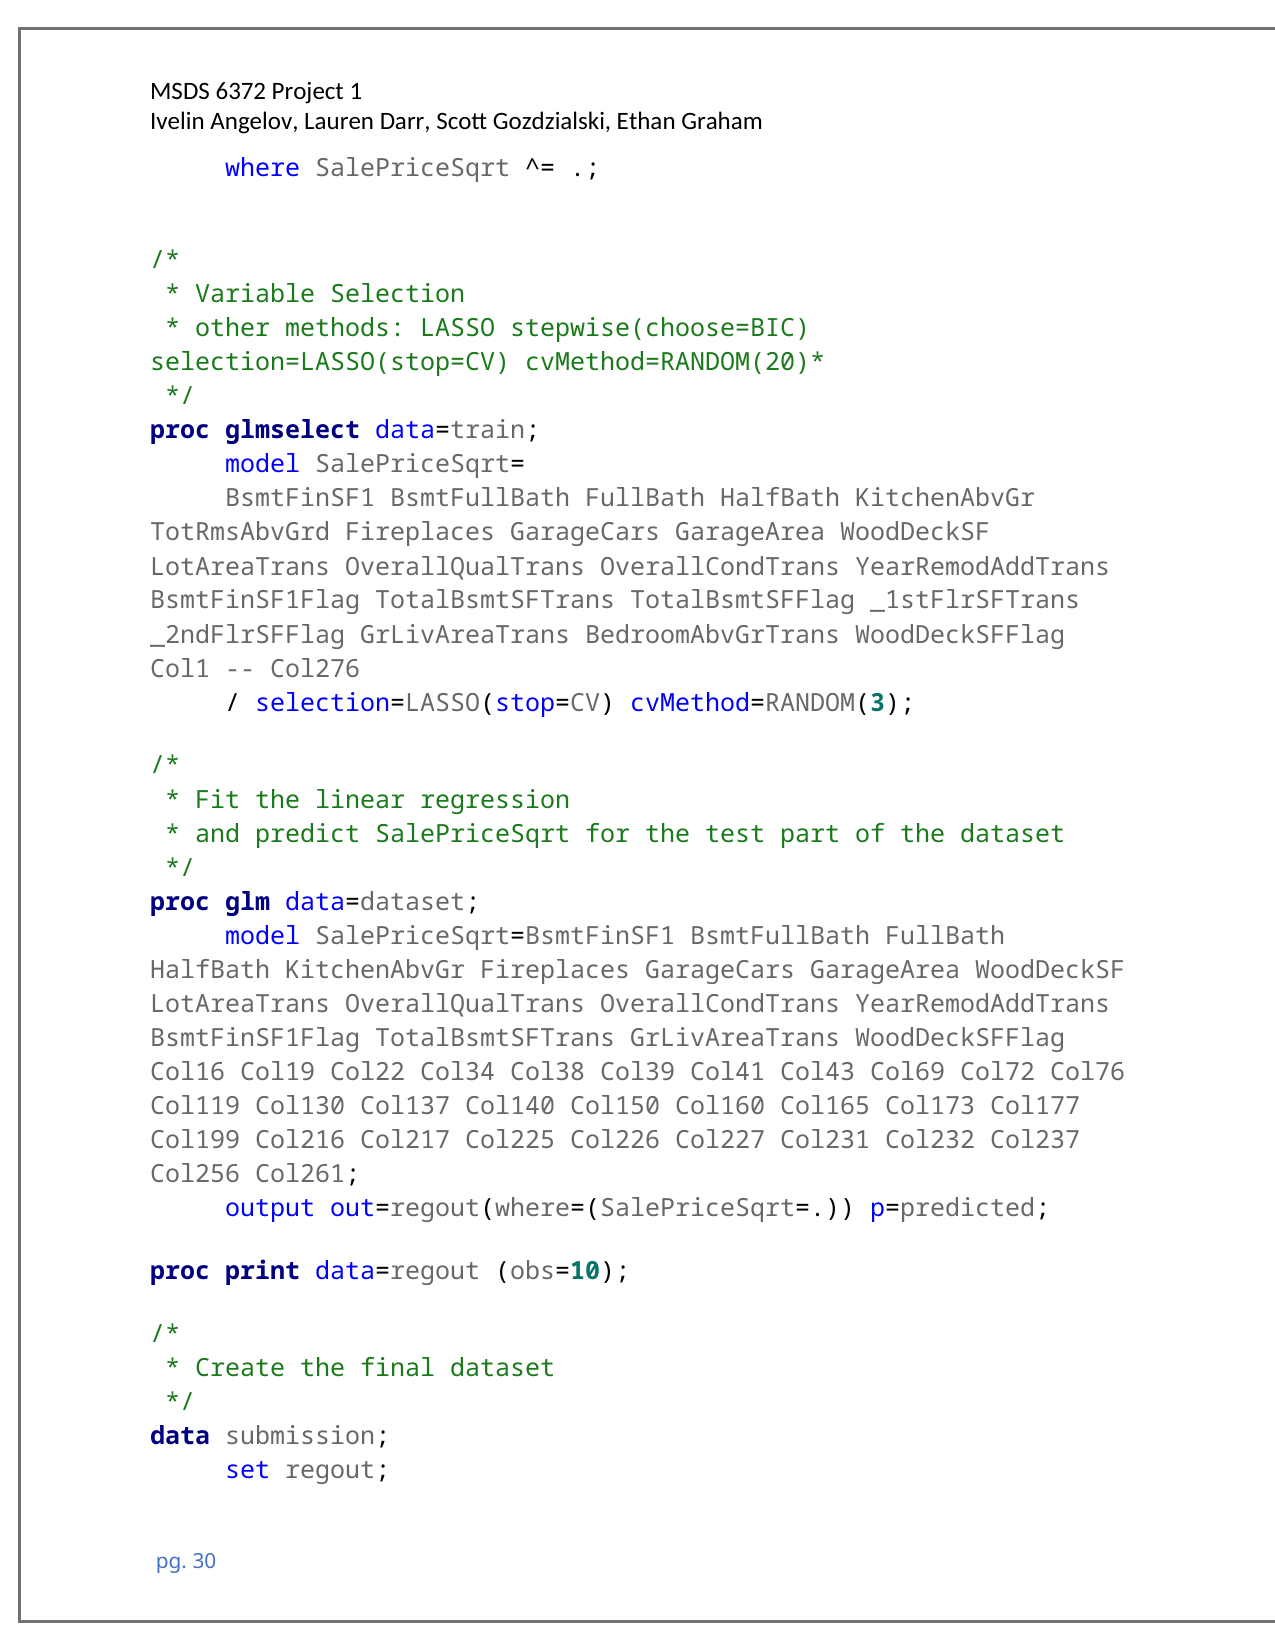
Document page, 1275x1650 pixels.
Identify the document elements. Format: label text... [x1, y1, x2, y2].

text /* [150, 242, 1125, 276]
text */ [150, 849, 1125, 883]
text */ [150, 378, 1125, 412]
text * other methods: LASSO stepwise(choose=BIC) selection=LASSO(stop=CV) cvMethod=RANDOM(20)* [150, 310, 1125, 378]
text / selection=LASSO(stop=CV) cvMethod=RANDOM(3); [150, 684, 1125, 718]
text */ [150, 1384, 1125, 1418]
text * Variable Selection [150, 276, 1125, 310]
text proc glm data=dataset; [150, 883, 1125, 917]
text output out=regout(where=(SalePriceSqrt=.)) p=predicted; [150, 1190, 1125, 1224]
text model SalePriceSqrt= [150, 446, 1125, 480]
text where SalePriceSqrt ^= .; [150, 150, 1125, 184]
text * Create the final dataset [150, 1350, 1125, 1384]
text data submission; [150, 1418, 1125, 1452]
text proc glmselect data=train; [150, 412, 1125, 446]
text BsmtFinSF1 BsmtFullBath FullBath HalfBath KitchenAbvGr TotRmsAbvGrd Fireplaces GarageCars GarageArea WoodDeckSF LotAreaTrans OverallQualTrans OverallCondTrans YearRemodAddTrans BsmtFinSF1Flag TotalBsmtSFTrans TotalBsmtSFFlag _1stFlrSFTrans _2ndFlrSFFlag GrLivAreaTrans BedroomAbvGrTrans WoodDeckSFFlag Col1 -- Col276 [150, 480, 1125, 684]
text model SalePriceSqrt=BsmtFinSF1 BsmtFullBath FullBath HalfBath KitchenAbvGr Fireplaces GarageCars GarageArea WoodDeckSF LotAreaTrans OverallQualTrans OverallCondTrans YearRemodAddTrans BsmtFinSF1Flag TotalBsmtSFTrans GrLivAreaTrans WoodDeckSFFlag Col16 Col19 Col22 Col34 Col38 Col39 Col41 Col43 Col69 Col72 Col76 Col119 Col130 Col137 Col140 Col150 Col160 Col165 Col173 Col177 Col199 Col216 Col217 Col225 Col226 Col227 Col231 Col232 Col237 Col256 Col261; [150, 917, 1125, 1190]
text /* [150, 747, 1125, 781]
text * Fit the linear regression [150, 781, 1125, 815]
text * and predict SalePriceSqrt for the test part of the dataset [150, 815, 1125, 849]
text proc print data=regout (obs=10); [150, 1253, 1125, 1287]
text /* [150, 1316, 1125, 1350]
text set regout; [150, 1452, 1125, 1486]
